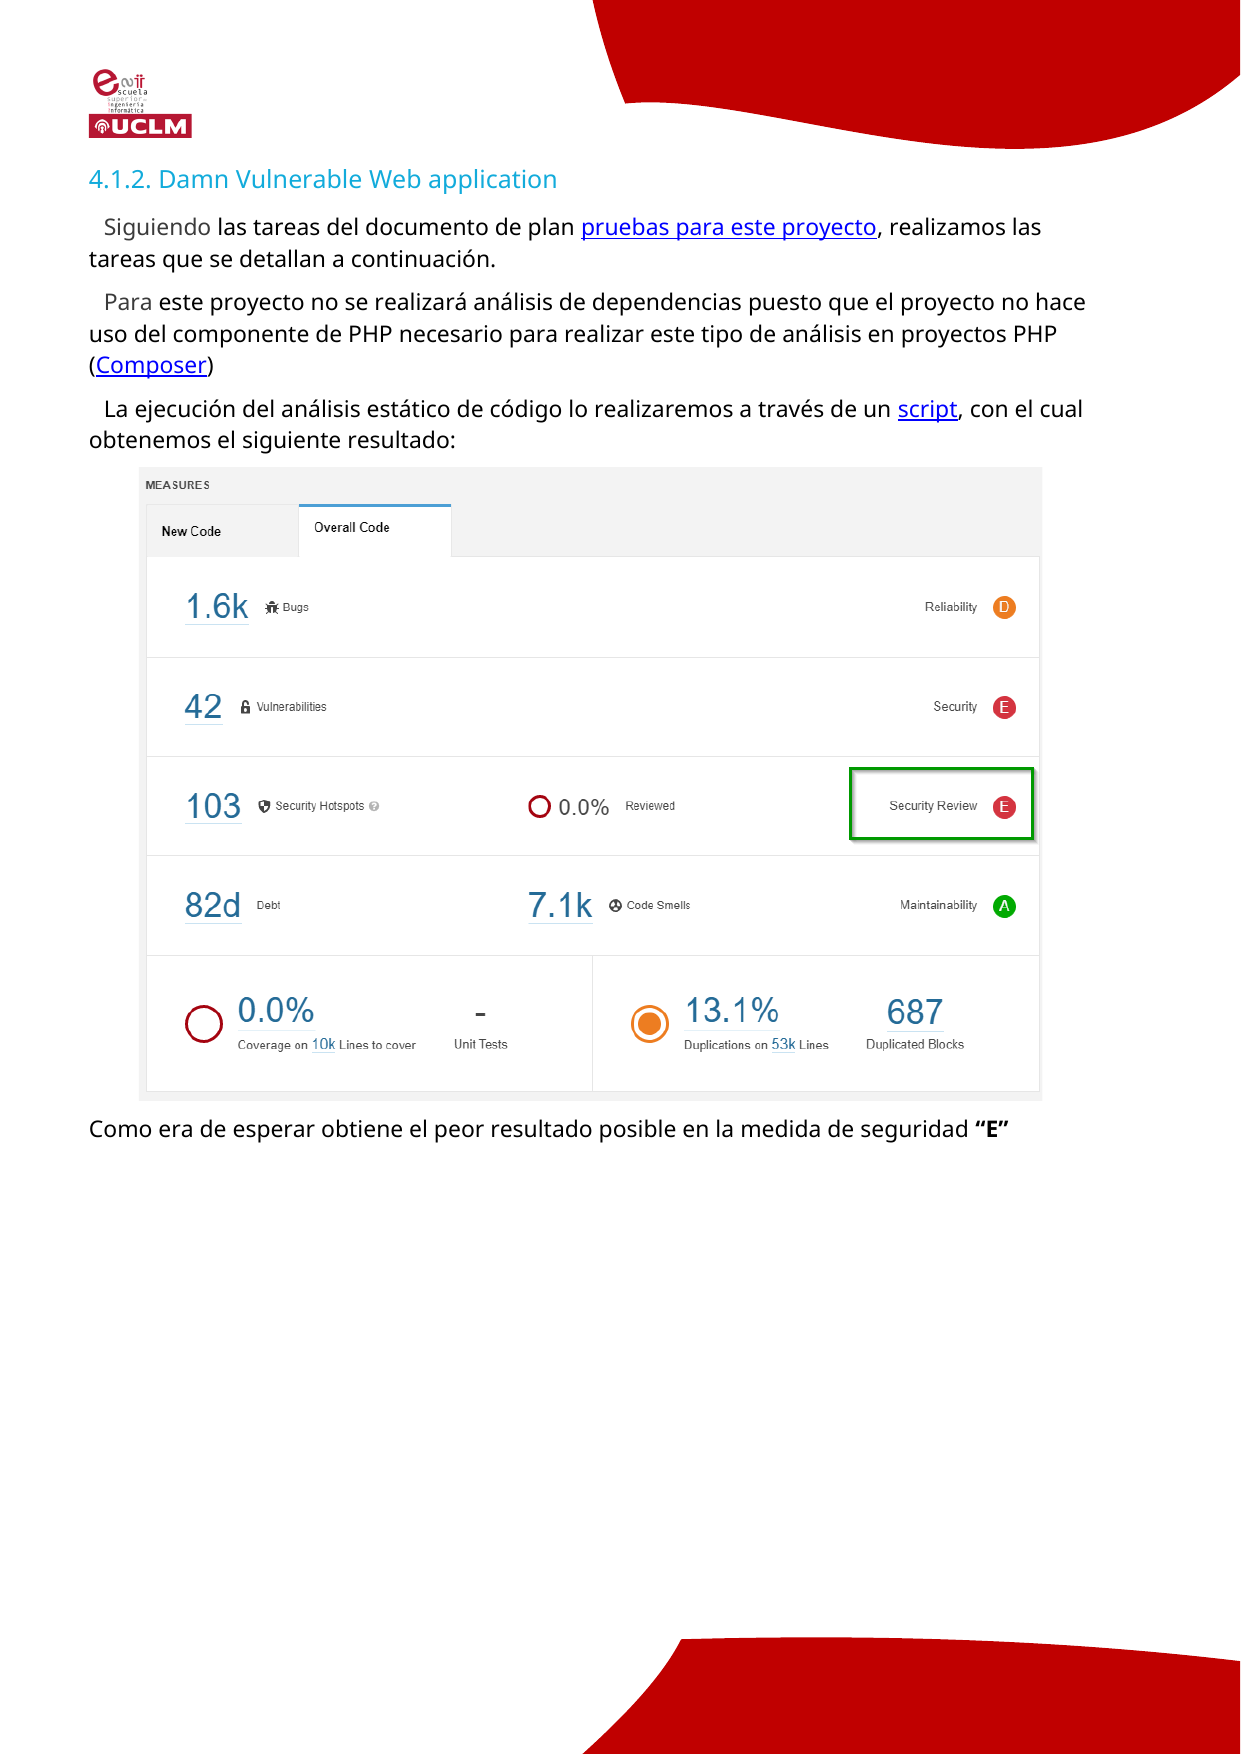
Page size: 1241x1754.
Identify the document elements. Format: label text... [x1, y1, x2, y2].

picture [138, 467, 1043, 1101]
text Siguiendo las tareas del documento de plan pruebas para este proyecto, realizamos las tareas que se detallan a continuación. [89, 211, 1093, 274]
text La ejecución del análisis estático de código lo realizaremos a través de un script, con el cual obtenemos el siguiente resultado: [89, 393, 1093, 455]
picture [88, 68, 192, 138]
subtitle Damn Vulnerable Web application [89, 161, 1093, 196]
text Como era de esperar obtiene el peor resultado posible en la medida de seguridad “E” [89, 1113, 1093, 1144]
text Para este proyecto no se realizará análisis de dependencias puesto que el proyecto no hace uso del componente de PHP necesario para realizar este tipo de análisis en proyectos PHP (Composer) [89, 286, 1093, 380]
